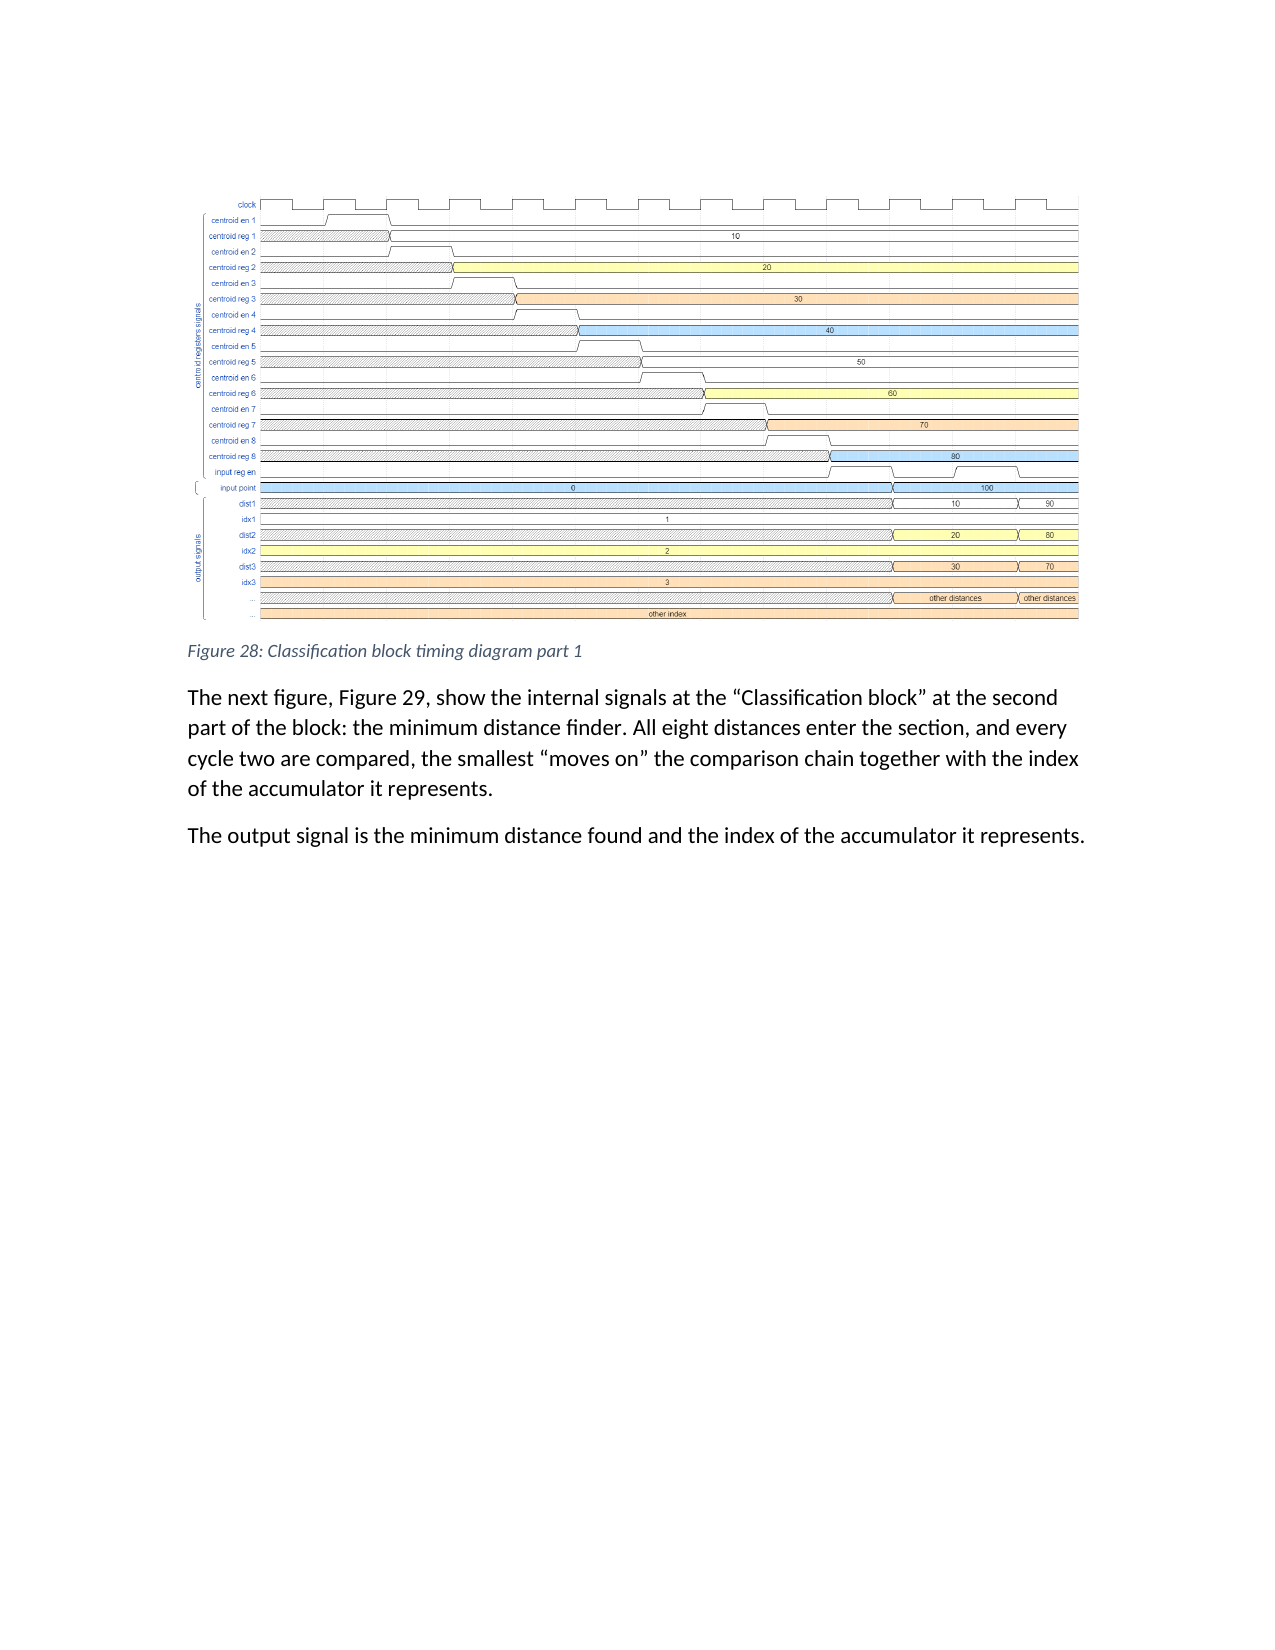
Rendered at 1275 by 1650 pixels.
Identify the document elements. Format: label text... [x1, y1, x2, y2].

text The output signal is the minimum distance found and the index of the accumulator it represents. [187, 821, 1087, 849]
text Figure 28: Classification block timing diagram part 1 [187, 639, 1087, 662]
text The next figure, Figure 26, show the internal signals at the “Classification block” at the second part of the block: the minimum distance finder. All eight distances enter the section, and every cycle two are compared, the smallest “moves on” the comparison chain together with the index of the accumulator it represents. [187, 683, 1087, 802]
picture [187, 196, 1088, 621]
